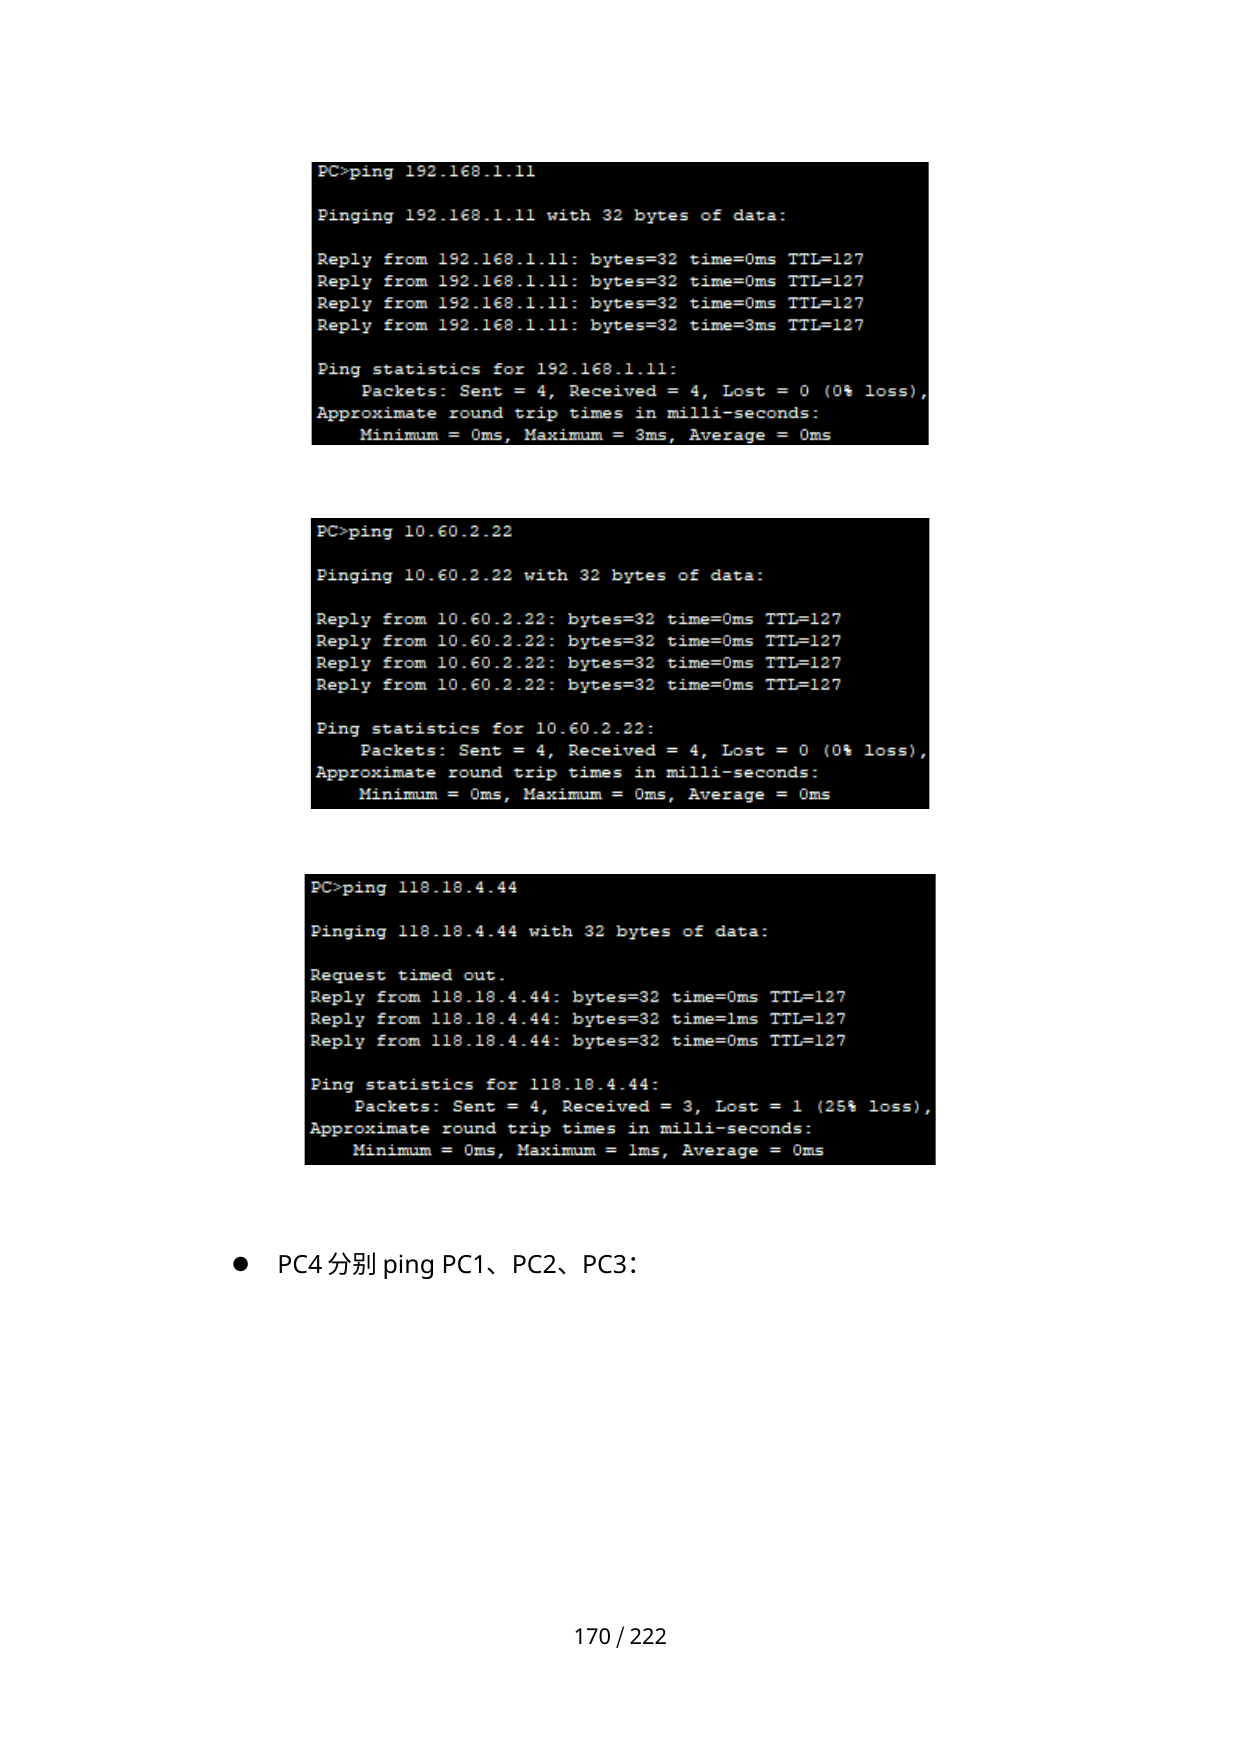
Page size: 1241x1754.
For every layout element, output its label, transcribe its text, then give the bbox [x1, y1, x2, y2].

list PC4分别ping PC1、PC2、PC3： [231, 1230, 1053, 1295]
picture [304, 874, 936, 1165]
picture [310, 518, 930, 809]
picture [311, 162, 929, 445]
